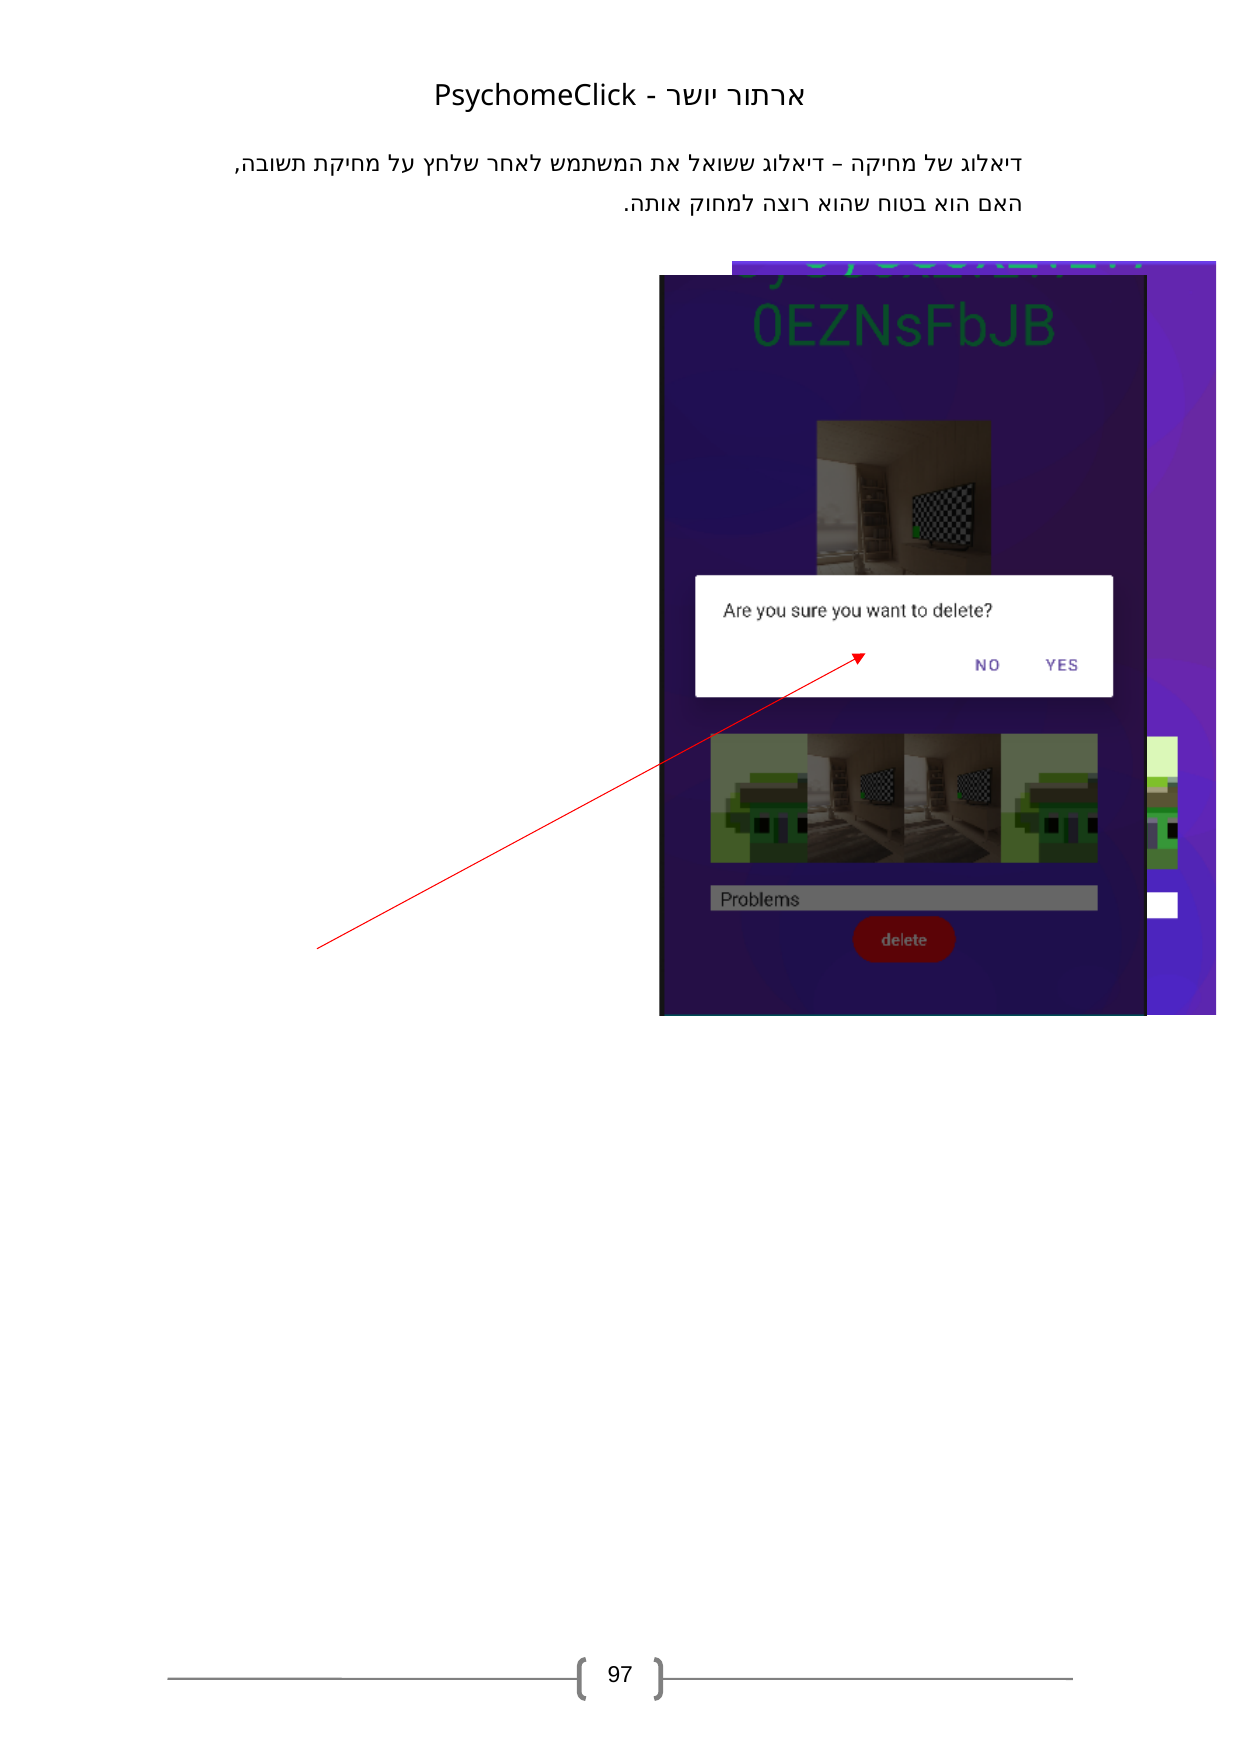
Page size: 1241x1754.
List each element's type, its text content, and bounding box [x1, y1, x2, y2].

picture [659, 261, 1217, 1016]
text דיאלוג של מחיקה – דיאלוג ששואל את המשתמש לאחר שלחץ על מחיקת תשובה, האם הוא בטוח שהוא רוצה למחוק אותה. [187, 150, 1023, 217]
